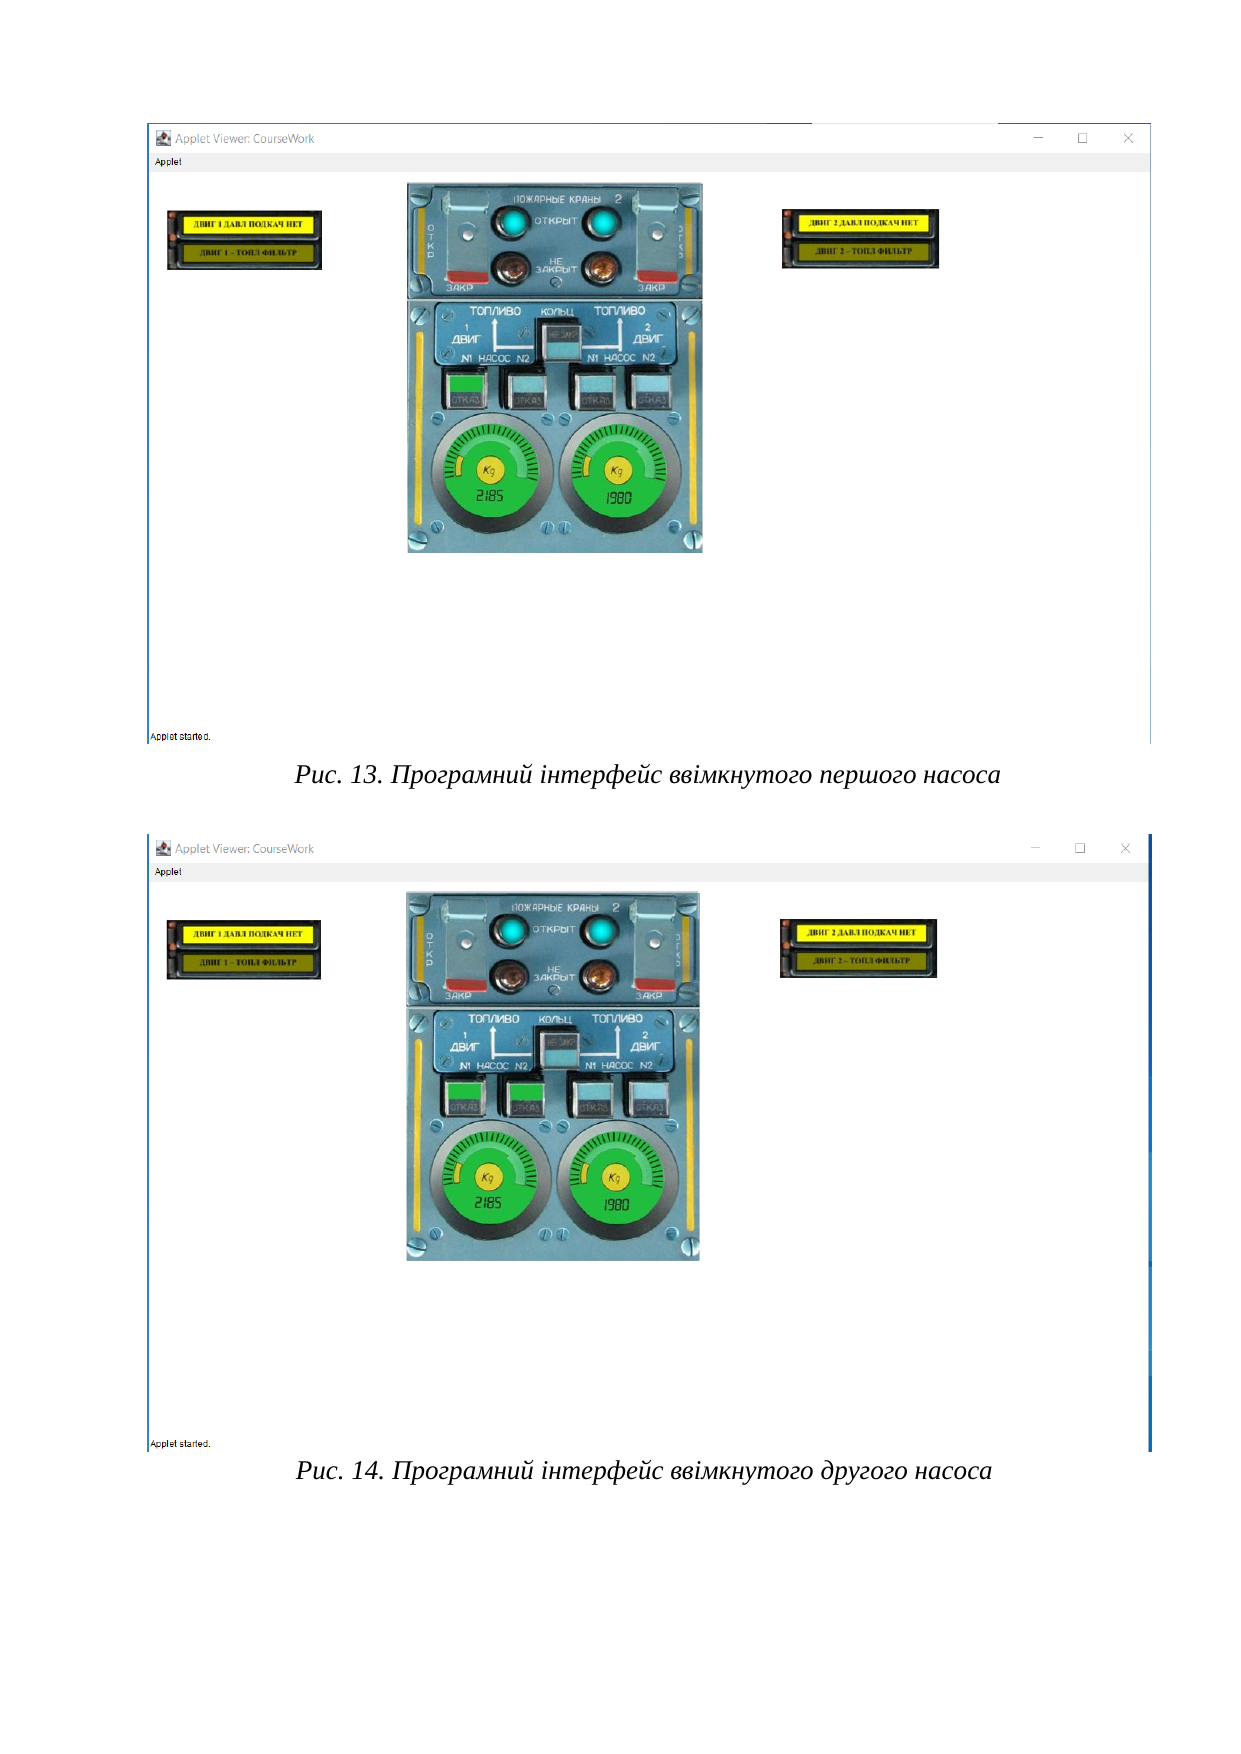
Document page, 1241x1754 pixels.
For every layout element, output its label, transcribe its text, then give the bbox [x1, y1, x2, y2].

picture [149, 123, 1151, 744]
text Рис. 14. Програмний інтерфейс ввімкнутого другого насоса [147, 1454, 1142, 1485]
picture [149, 834, 1152, 1452]
text Рис. 13. Програмний інтерфейс ввімкнутого першого насоса [147, 759, 1152, 790]
